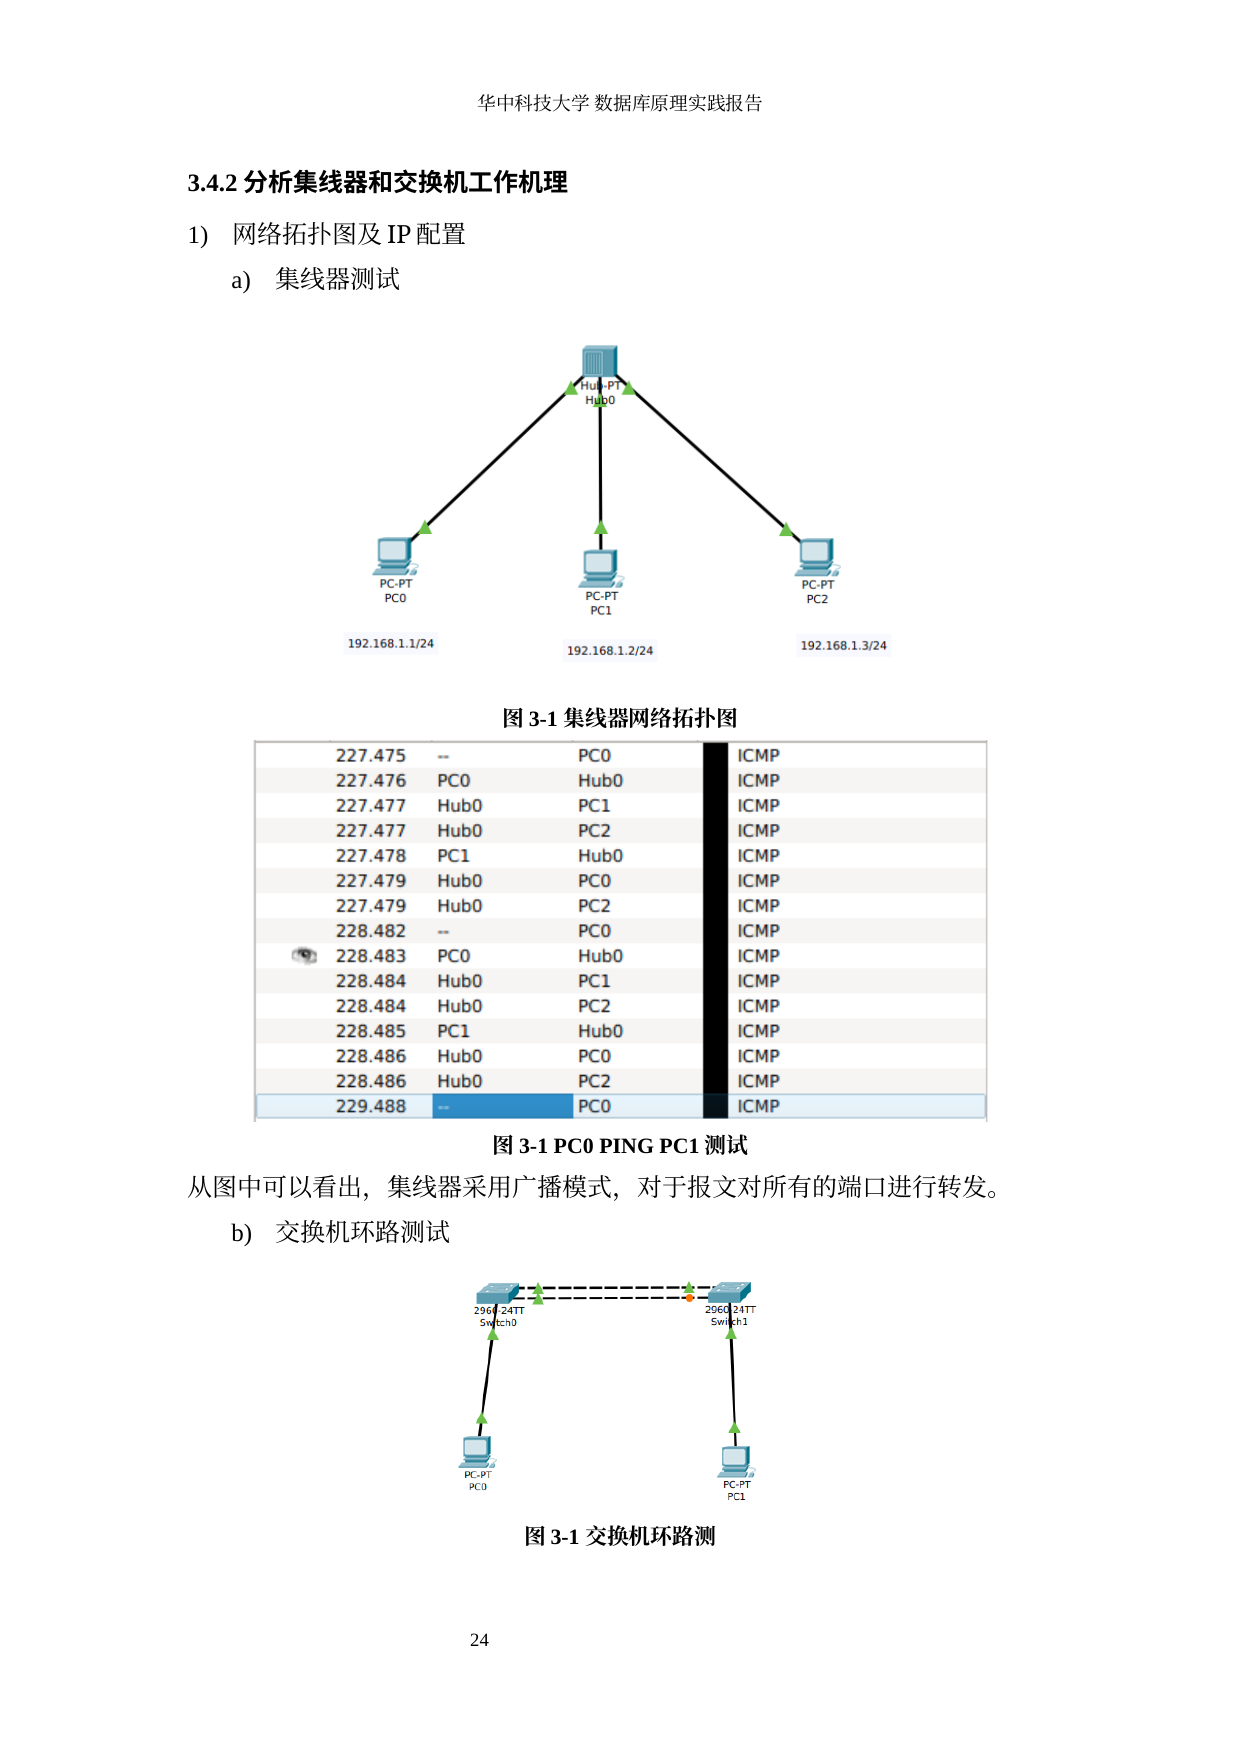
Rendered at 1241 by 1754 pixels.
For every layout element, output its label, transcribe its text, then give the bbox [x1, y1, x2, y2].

picture [253, 740, 988, 1122]
text 从图中可以看出，集线器采用广播模式，对于报文对所有的端口进行转发。 [187, 1167, 1053, 1203]
list 集线器测试 [231, 260, 1053, 296]
picture [322, 304, 919, 696]
subtitle 3.4.2 分析集线器和交换机工作机理 [187, 162, 1053, 198]
list 网络拓扑图及IP配置 [187, 215, 1053, 251]
text 图3-1 PC0 PING PC1测试 [187, 1128, 1053, 1160]
text 图3-1 集线器网络拓扑图 [187, 701, 1053, 733]
picture [428, 1257, 813, 1513]
text 图3-1 交换机环路测 [187, 1519, 1053, 1551]
list 交换机环路测试 [231, 1212, 1053, 1248]
